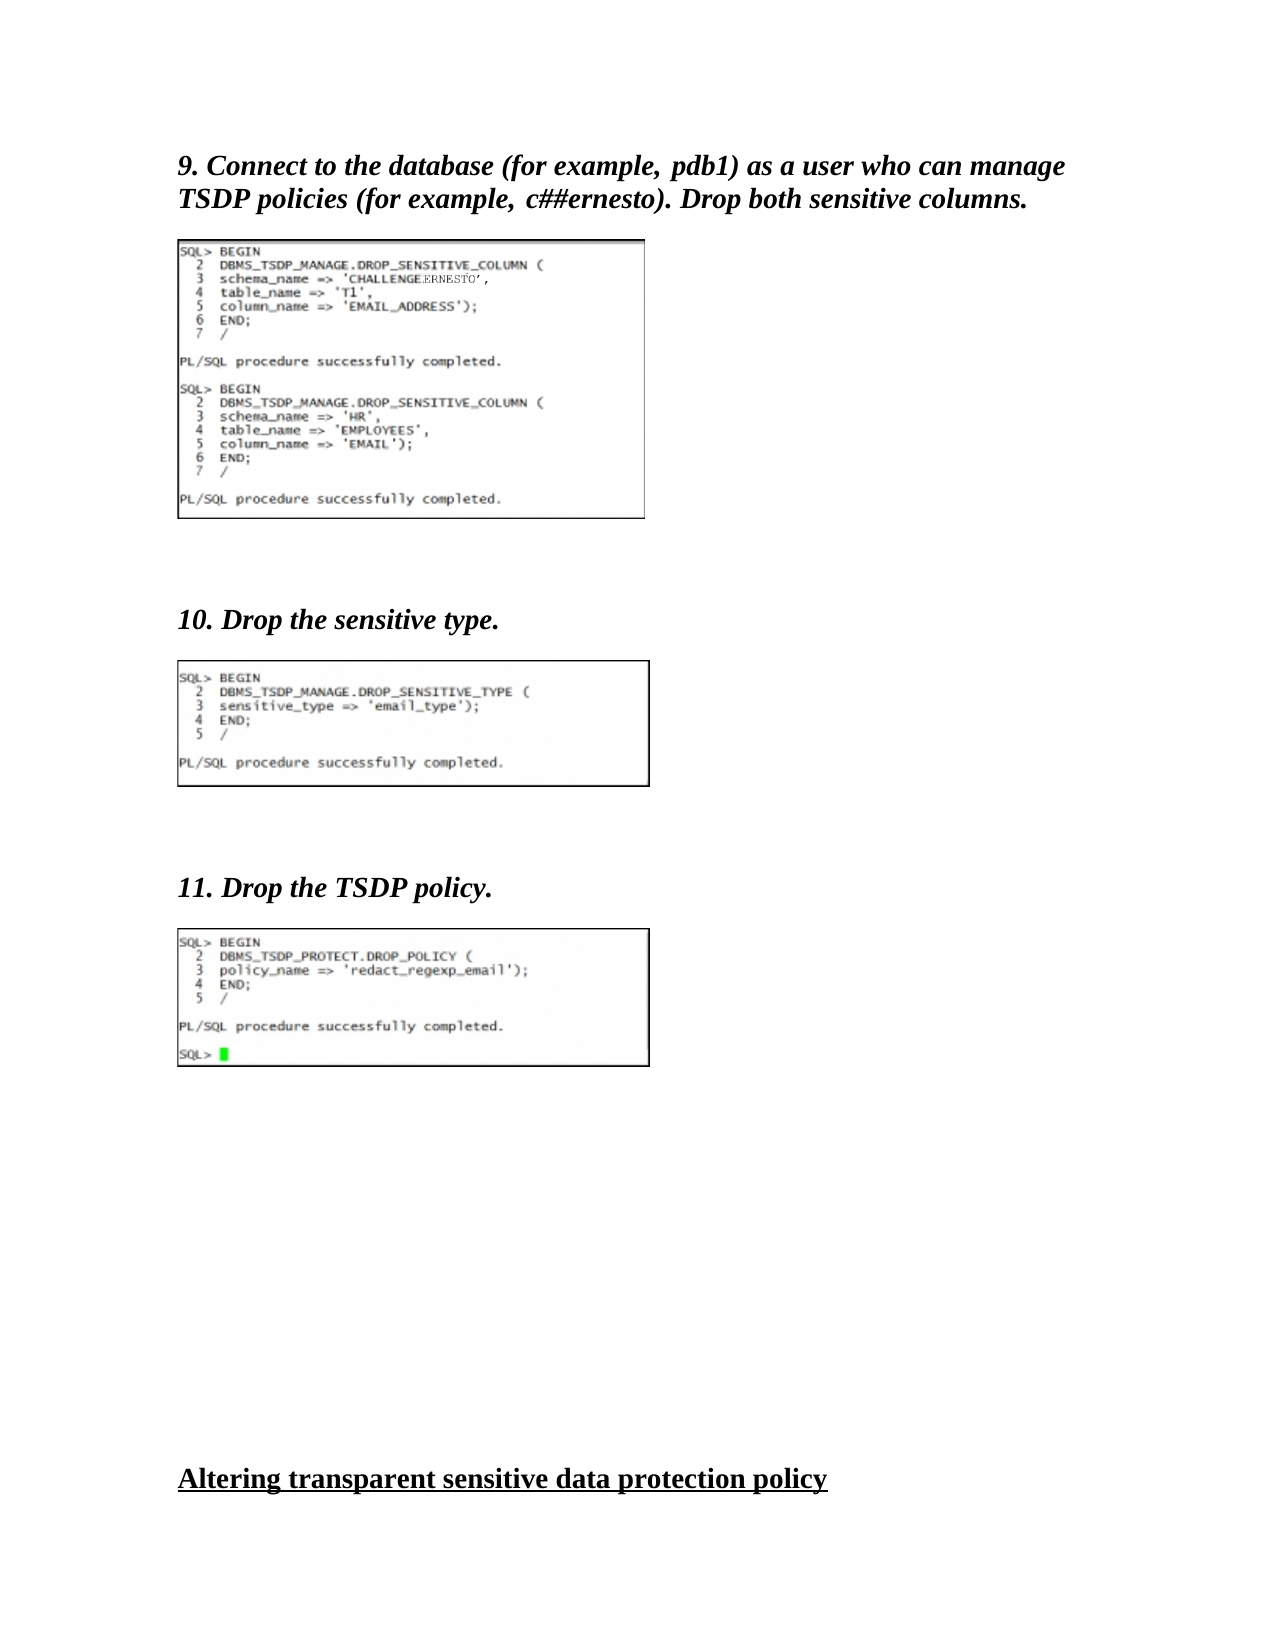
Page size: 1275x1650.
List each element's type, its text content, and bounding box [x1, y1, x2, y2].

text 9. Connect to the database (for example, pdb1) as a user who can manage TSDP policies (for example, c##ernesto). Drop both sensitive columns. [177, 148, 1098, 215]
text Altering transparent sensitive data protection policy [177, 1461, 1098, 1494]
text 11. Drop the TSDP policy. [177, 870, 1098, 903]
picture [177, 239, 645, 519]
text 10. Drop the sensitive type. [177, 602, 1098, 636]
picture [177, 660, 650, 787]
picture [177, 928, 650, 1067]
